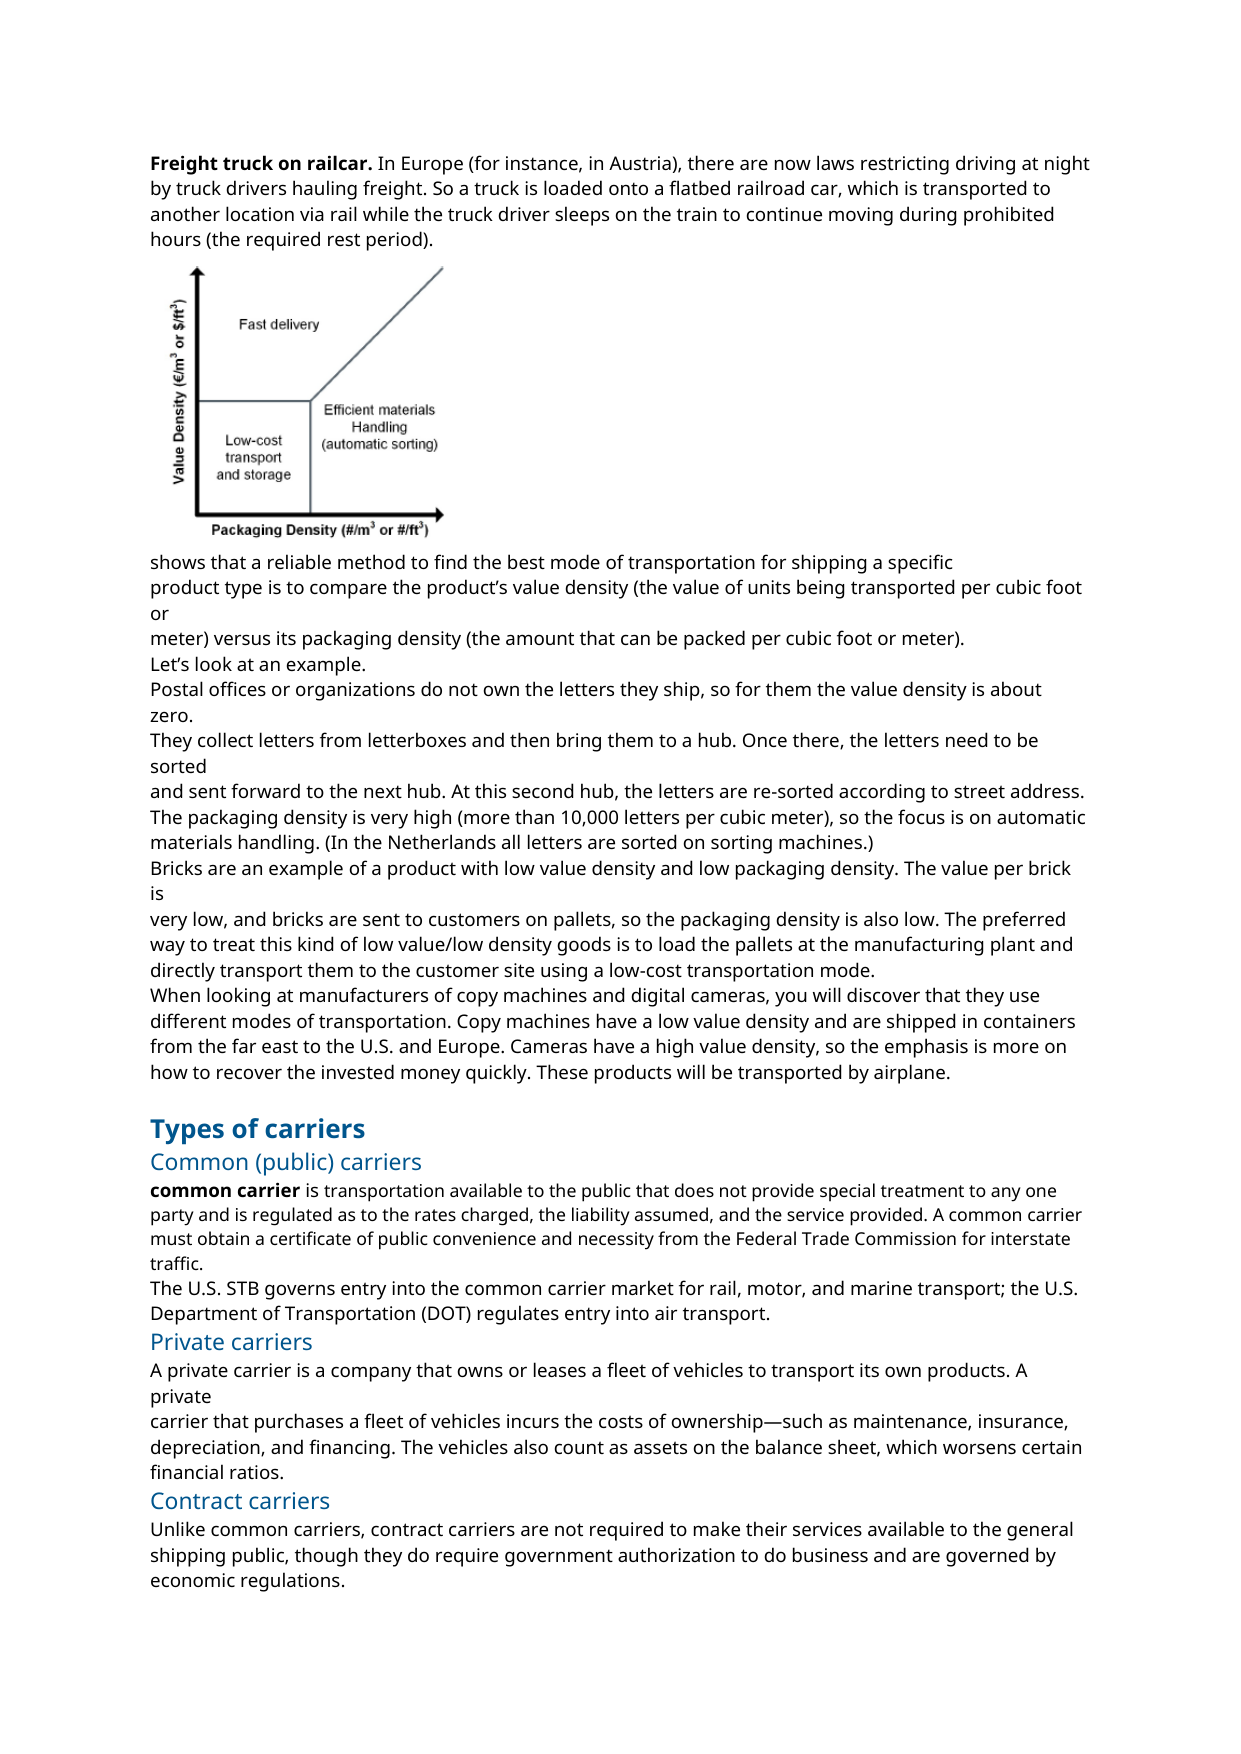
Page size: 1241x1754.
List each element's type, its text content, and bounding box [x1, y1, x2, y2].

text very low, and bricks are sent to customers on pallets, so the packaging density is also low. The preferred [150, 906, 1090, 932]
text materials handling. (In the Netherlands all letters are sorted on sorting machines.) [150, 830, 1090, 855]
text directly transport them to the customer site using a low-cost transportation mode. [150, 957, 1090, 983]
text carrier that purchases a fleet of vehicles incurs the costs of ownership—such as maintenance, insurance, [150, 1408, 1090, 1434]
text Contract carriers [150, 1485, 1090, 1516]
text meter) versus its packaging density (the amount that can be packed per cubic foot or meter). [150, 626, 1090, 651]
text A private carrier is a company that owns or leases a fleet of vehicles to transport its own products. A private [150, 1357, 1090, 1408]
text shows that a reliable method to find the best mode of transportation for shipping a specific [150, 549, 1090, 574]
text way to treat this kind of low value/low density goods is to load the pallets at the manufacturing plant and [150, 932, 1090, 957]
text financial ratios. [150, 1459, 1090, 1485]
text how to recover the invested money quickly. These products will be transported by airplane. [150, 1059, 1090, 1085]
text Postal offices or organizations do not own the letters they ship, so for them the value density is about zero. [150, 677, 1090, 728]
picture [150, 252, 475, 549]
text Unlike common carriers, contract carriers are not required to make their services available to the general [150, 1516, 1090, 1542]
text Types of carriers [150, 1110, 1090, 1146]
text depreciation, and financing. The vehicles also count as assets on the balance sheet, which worsens certain [150, 1434, 1090, 1459]
text The packaging density is very high (more than 10,000 letters per cubic meter), so the focus is on automatic [150, 804, 1090, 830]
text Bricks are an example of a product with low value density and low packaging density. The value per brick is [150, 855, 1090, 906]
text common carrier is transportation available to the public that does not provide special treatment to any one party and is regulated as to the rates charged, the liability assumed, and the service provided. A common carrier must obtain a certificate of public convenience and necessity from the Federal Trade Commission for interstate traffic. [150, 1177, 1090, 1275]
text shipping public, though they do require government authorization to do business and are governed by [150, 1542, 1090, 1567]
text When looking at manufacturers of copy machines and digital cameras, you will discover that they use [150, 983, 1090, 1008]
text product type is to compare the product’s value density (the value of units being transported per cubic foot or [150, 574, 1090, 626]
text Private carriers [150, 1326, 1090, 1357]
text from the far east to the U.S. and Europe. Cameras have a high value density, so the emphasis is more on [150, 1034, 1090, 1059]
text different modes of transportation. Copy machines have a low value density and are shipped in containers [150, 1008, 1090, 1034]
text Let’s look at an example. [150, 651, 1090, 677]
text economic regulations. [150, 1567, 1090, 1593]
text and sent forward to the next hub. At this second hub, the letters are re-sorted according to street address. [150, 779, 1090, 804]
text They collect letters from letterboxes and then bring them to a hub. Once there, the letters need to be sorted [150, 728, 1090, 779]
text Freight truck on railcar. In Europe (for instance, in Austria), there are now laws restricting driving at night by truck drivers hauling freight. So a truck is loaded onto a flatbed railroad car, which is transported to another location via rail while the truck driver sleeps on the train to continue moving during prohibited hours (the required rest period). [150, 150, 1090, 252]
text Common (public) carriers [150, 1146, 1090, 1177]
text The U.S. STB governs entry into the common carrier market for rail, motor, and marine transport; the U.S. Department of Transportation (DOT) regulates entry into air transport. [150, 1275, 1090, 1326]
